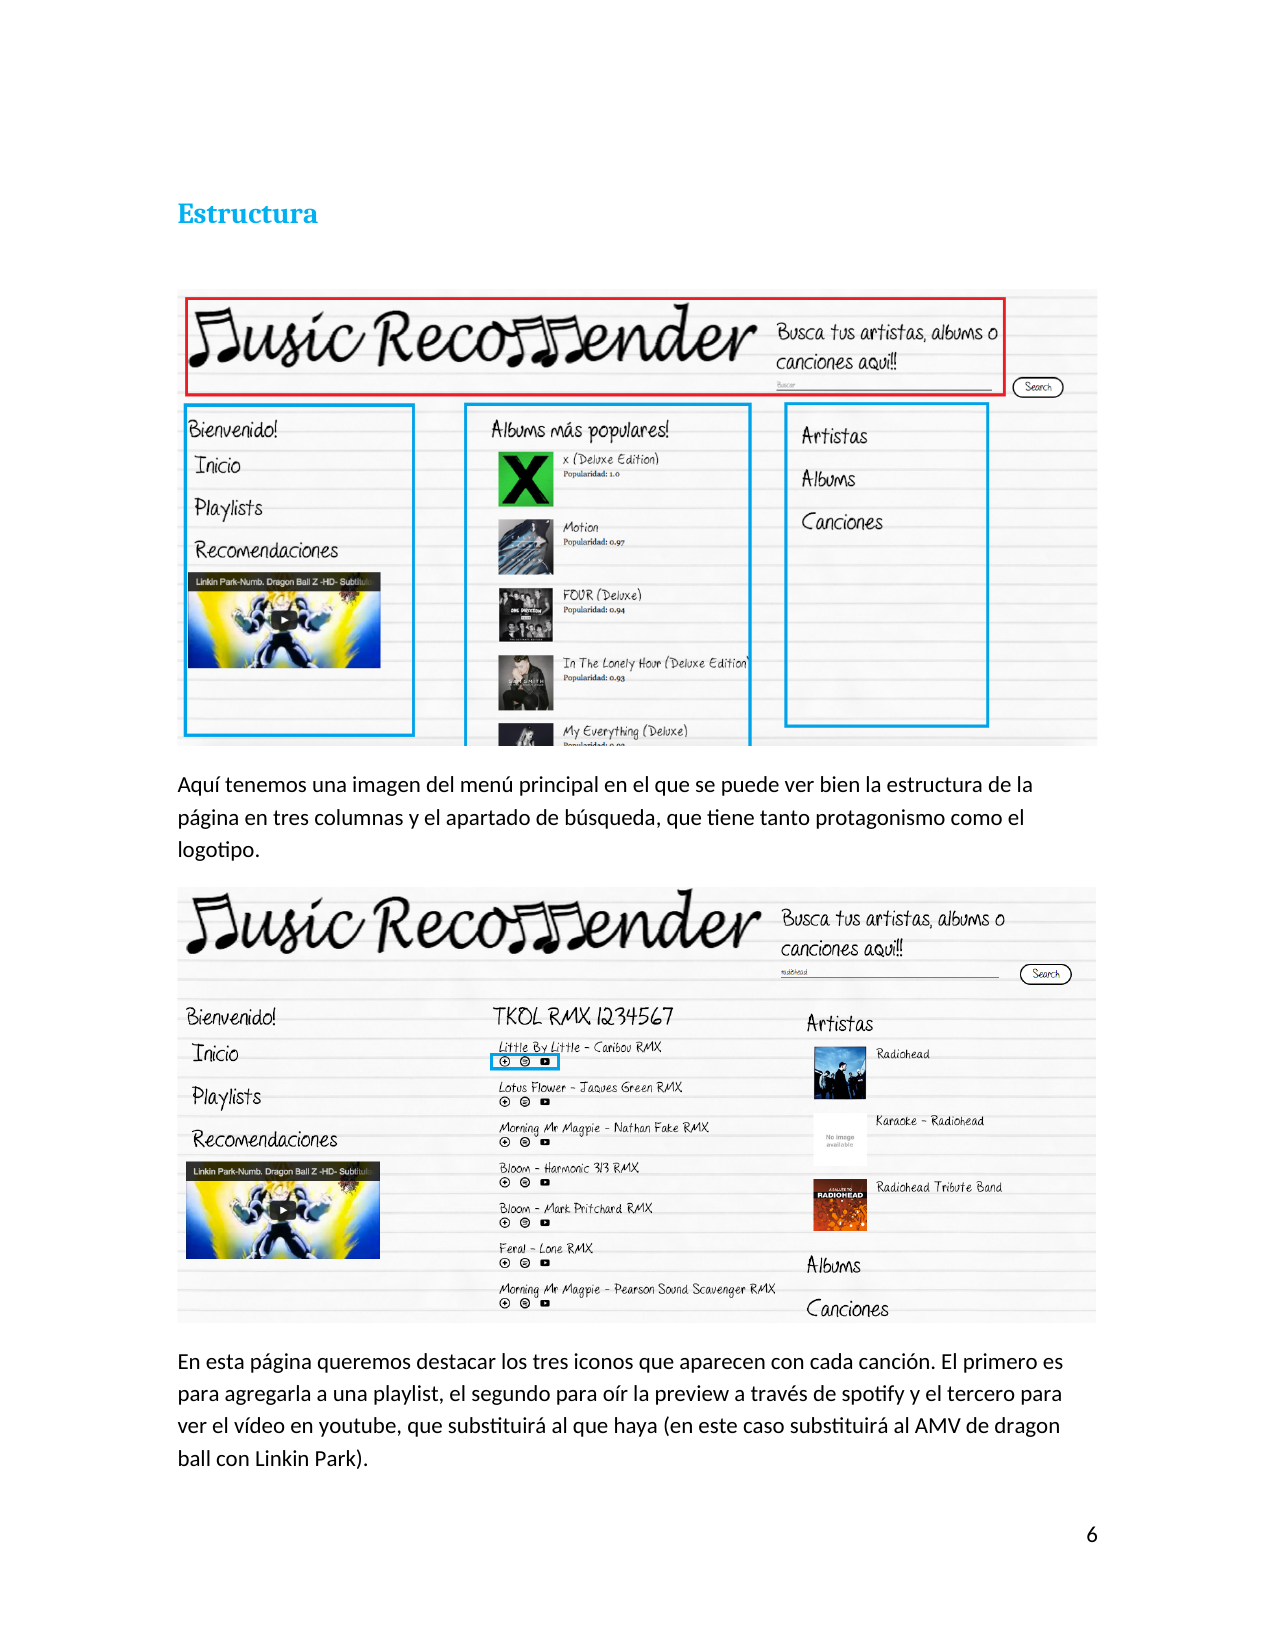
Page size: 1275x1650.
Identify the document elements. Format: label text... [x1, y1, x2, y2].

text Aquí tenemos una imagen del menú principal en el que se puede ver bien la estructura de la página en tres columnas y el apartado de búsqueda, que tiene tanto protagonismo como el logotipo. [177, 770, 1098, 863]
picture [177, 887, 1096, 1323]
text En esta página queremos destacar los tres iconos que aparecen con cada canción. El primero es para agregarla a una playlist, el segundo para oír la preview a través de spotify y el tercero para ver el vídeo en youtube, que substituirá al que haya (en este caso substituirá al AMV de dragon ball con Linkin Park). [177, 1347, 1098, 1472]
subtitle Estructura [177, 198, 1098, 231]
picture [468, 407, 748, 746]
picture [177, 289, 1098, 746]
